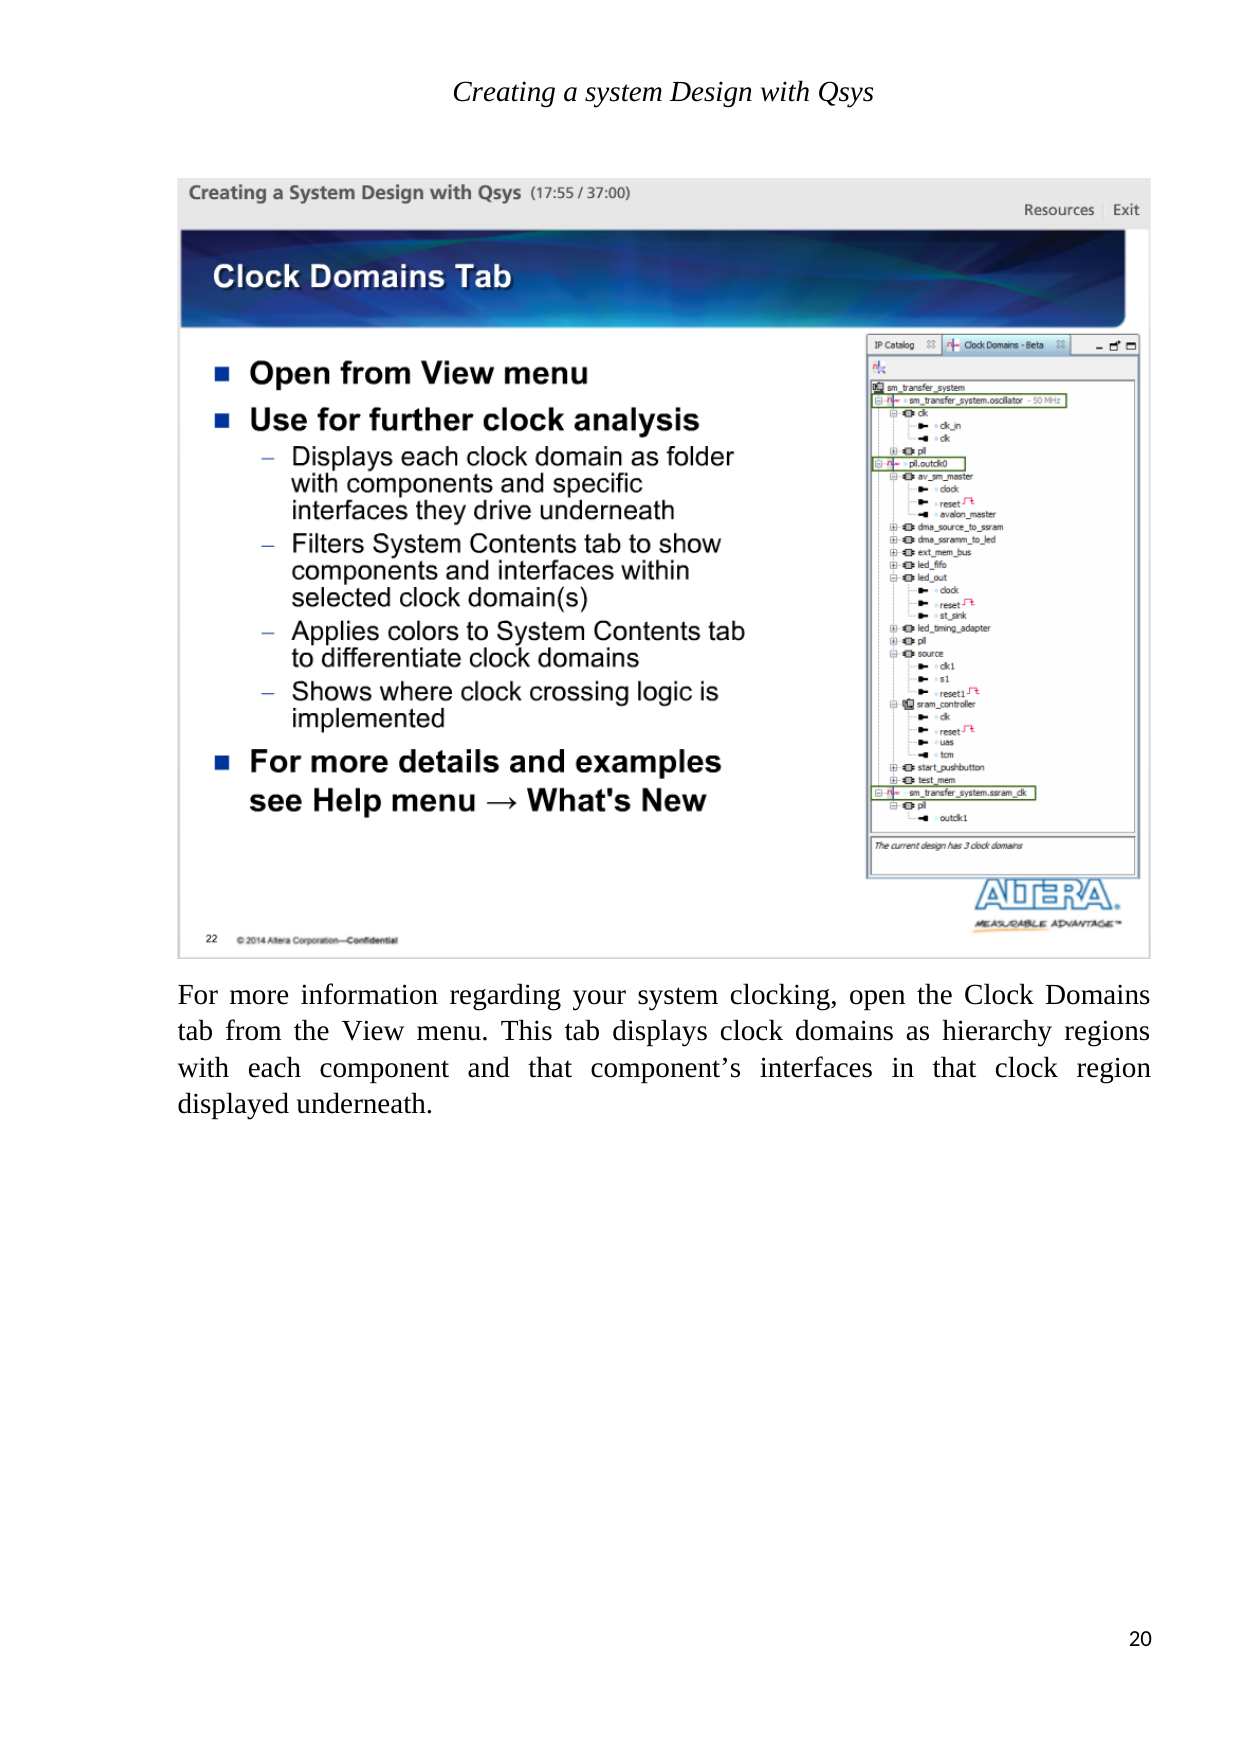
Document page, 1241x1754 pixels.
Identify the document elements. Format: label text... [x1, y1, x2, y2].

text For more information regarding your system clocking, open the Clock Domains tab from the View menu. This tab displays clock domains as hierarchy regions with each component and that component’s interfaces in that clock region displayed underneath. [177, 977, 1152, 1119]
picture [177, 178, 1151, 959]
